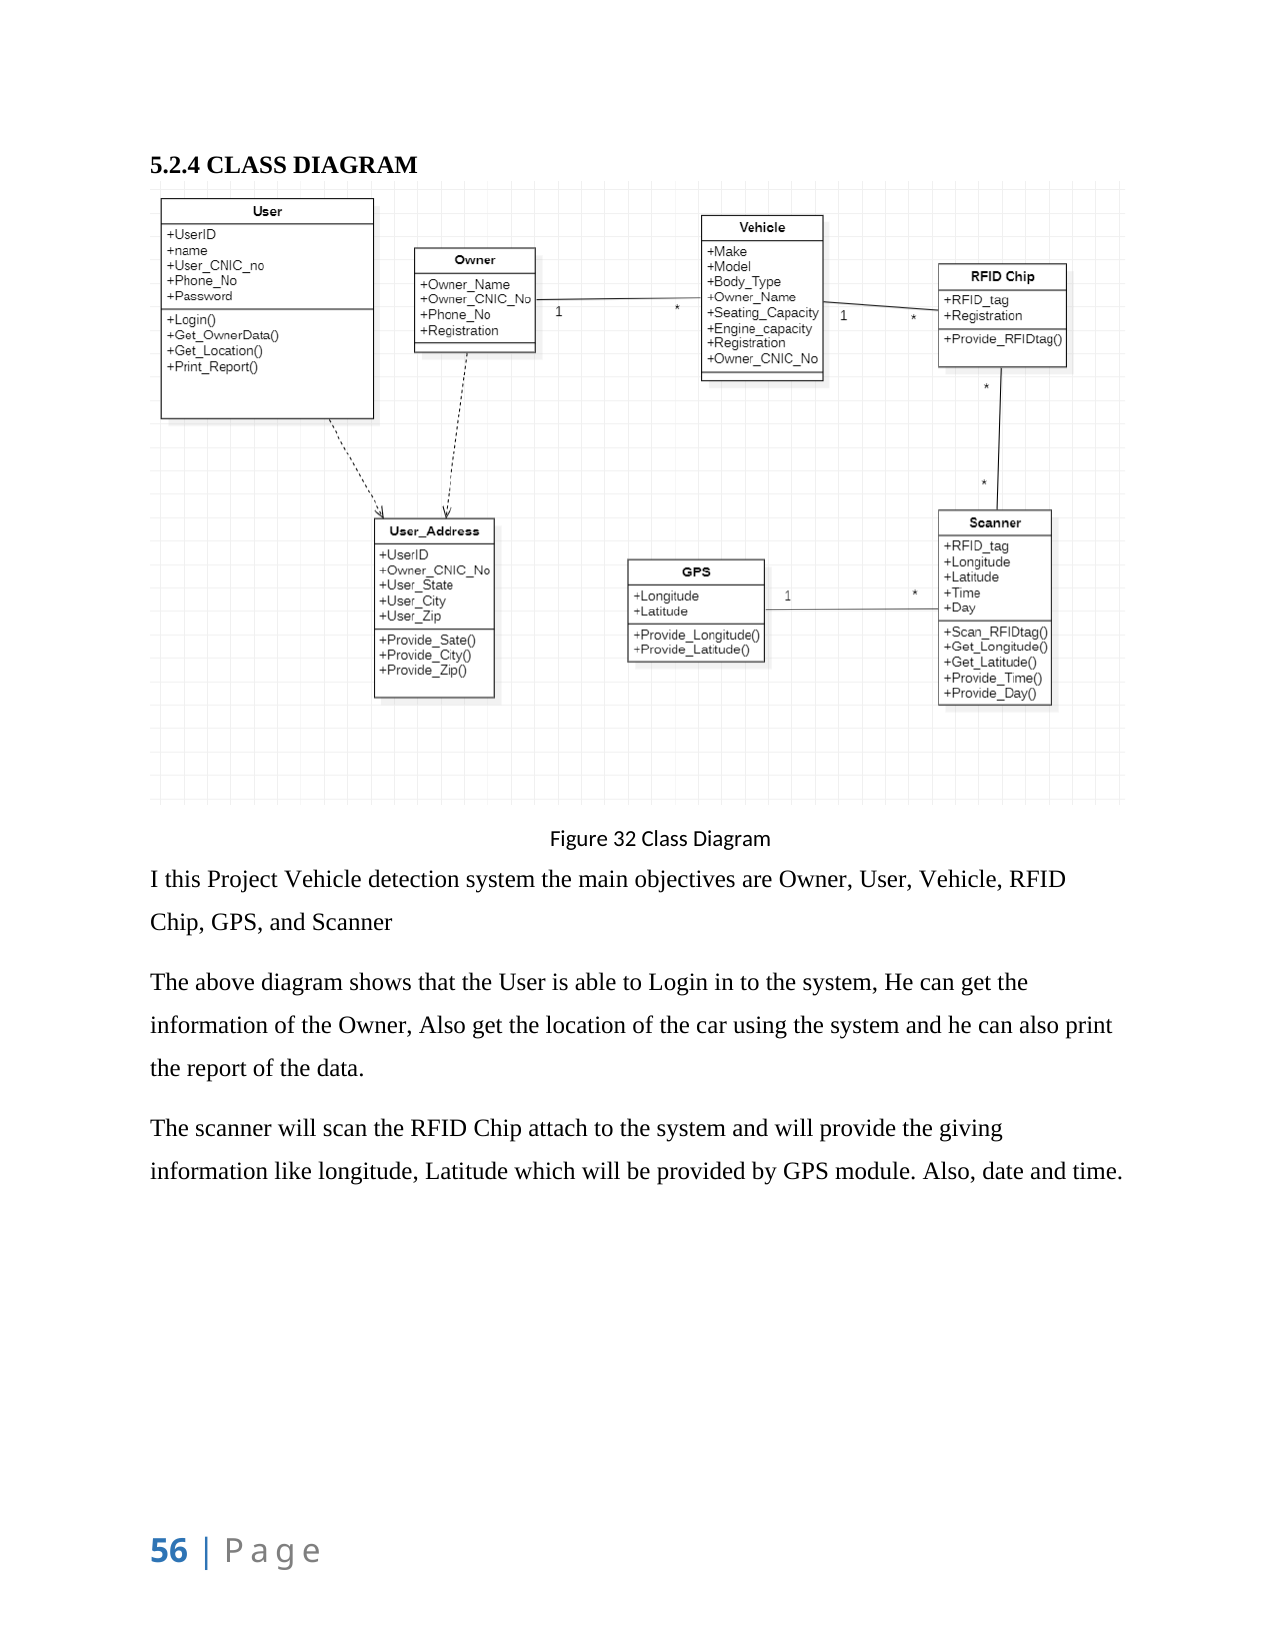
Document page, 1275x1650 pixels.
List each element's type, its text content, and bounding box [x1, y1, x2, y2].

text The scanner will scan the RFID Chip attach to the system and will provide the giving information like longitude, Latitude which will be provided by GPS module. Also, date and time. [150, 1113, 1125, 1185]
subtitle 5.2.4 CLASS DIAGRAM [150, 150, 1125, 179]
text I this Project Vehicle detection system the main objectives are Owner, User, Vehicle, RFID Chip, GPS, and Scanner [150, 864, 1125, 936]
text Figure 32 Class Diagram [196, 824, 1125, 852]
picture [150, 181, 1125, 805]
text The above diagram shows that the User is able to Login in to the system, He can get the information of the Owner, Also get the location of the car using the system and he can also print the report of the data. [150, 967, 1125, 1082]
